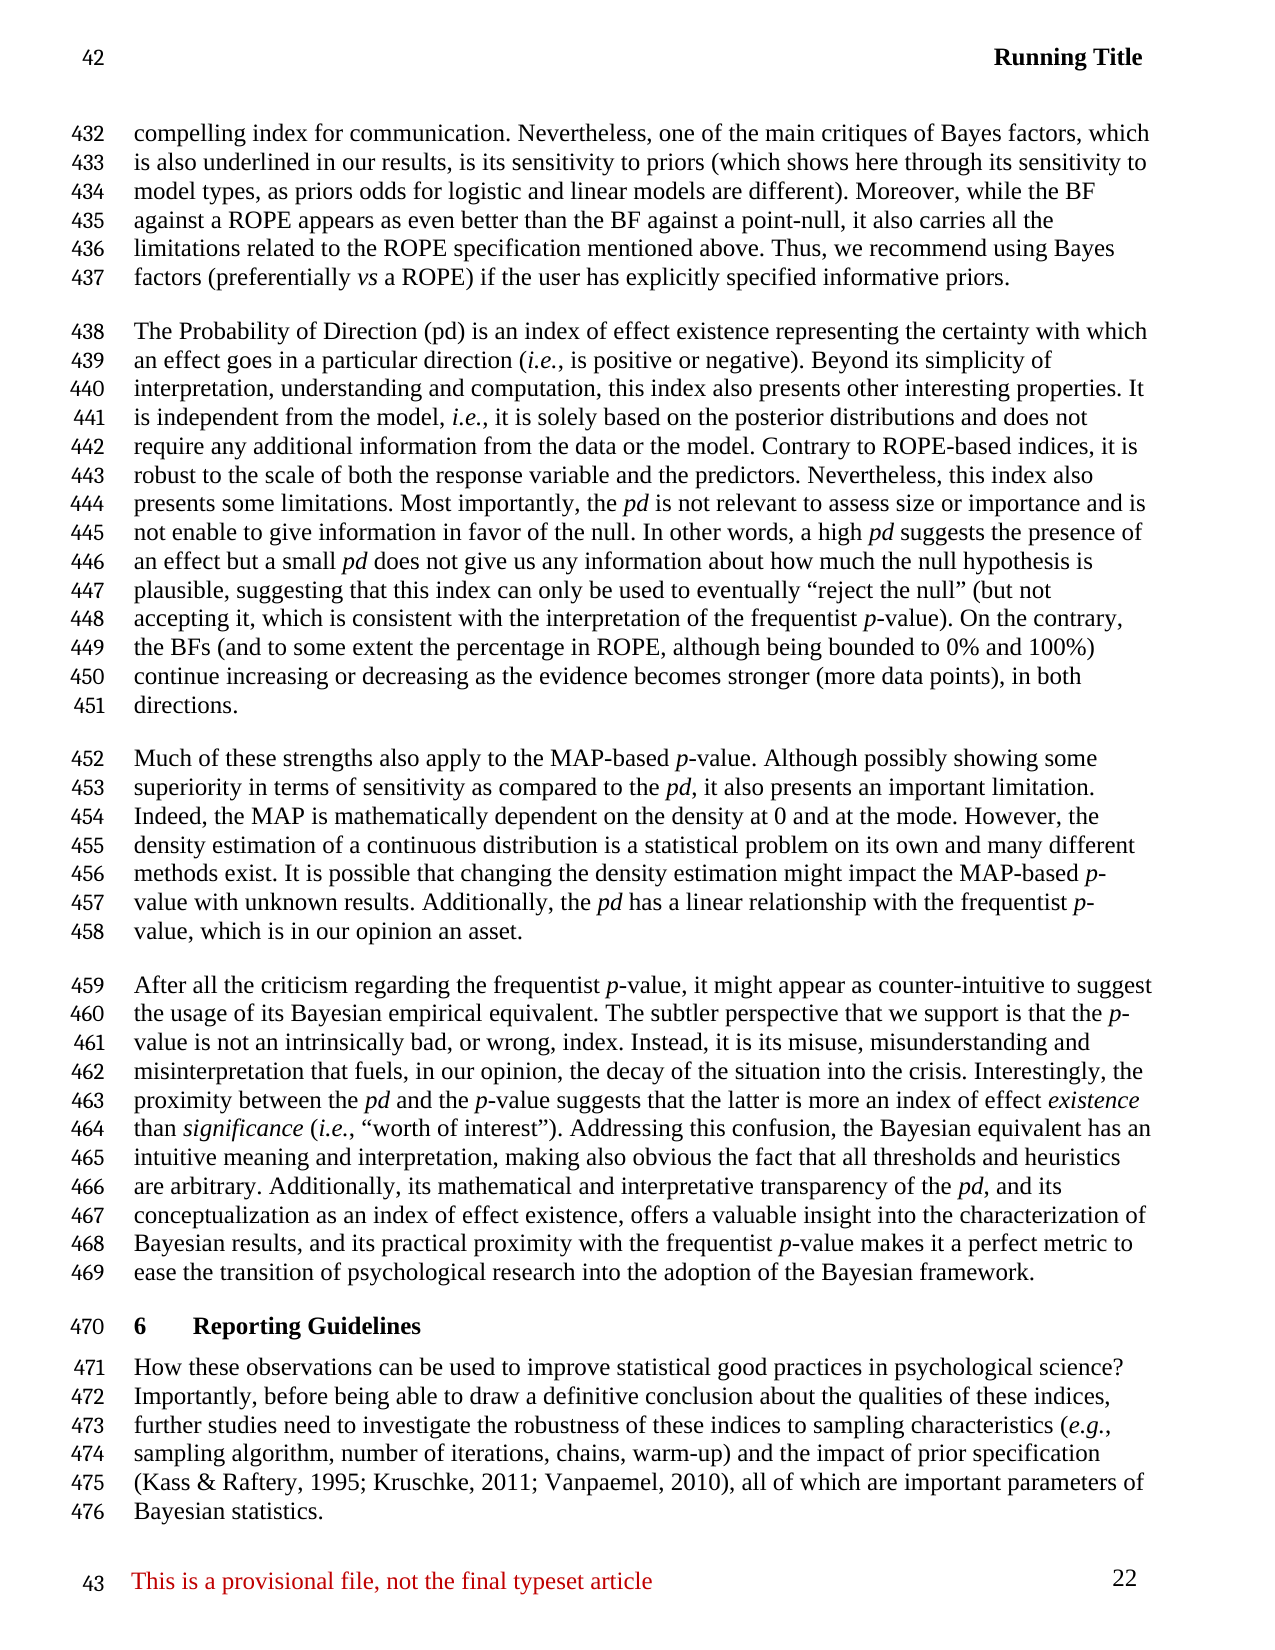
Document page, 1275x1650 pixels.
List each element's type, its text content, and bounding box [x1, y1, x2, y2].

text After all the criticism regarding the frequentist p-value, it might appear as counter-intuitive to suggest the usage of its Bayesian empirical equivalent. The subtler perspective that we support is that the p-value is not an intrinsically bad, or wrong, index. Instead, it is its misuse, misunderstanding and misinterpretation that fuels, in our opinion, the decay of the situation into the crisis. Interestingly, the proximity between the pd and the p-value suggests that the latter is more an index of effect existence than significance (i.e., “worth of interest”). Addressing this confusion, the Bayesian equivalent has an intuitive meaning and interpretation, making also obvious the fact that all thresholds and heuristics are arbitrary. Additionally, its mathematical and interpretative transparency of the pd, and its conceptualization as an index of effect existence, offers a valuable insight into the characterization of Bayesian results, and its practical proximity with the frequentist p-value makes it a perfect metric to ease the transition of psychological research into the adoption of the Bayesian framework. [133, 970, 1152, 1286]
subtitle Reporting Guidelines [133, 1311, 1152, 1340]
text The Probability of Direction (pd) is an index of effect existence representing the certainty with which an effect goes in a particular direction (i.e., is positive or negative). Beyond its simplicity of interpretation, understanding and computation, this index also presents other interesting properties. It is independent from the model, i.e., it is solely based on the posterior distributions and does not require any additional information from the data or the model. Contrary to ROPE-based indices, it is robust to the scale of both the response variable and the predictors. Nevertheless, this index also presents some limitations. Most importantly, the pd is not relevant to assess size or importance and is not enable to give information in favor of the null. In other words, a high pd suggests the presence of an effect but a small pd does not give us any information about how much the null hypothesis is plausible, suggesting that this index can only be used to eventually “reject the null” (but not accepting it, which is consistent with the interpretation of the frequentist p-value). On the contrary, the BFs (and to some extent the percentage in ROPE, although being bounded to 0% and 100%) continue increasing or decreasing as the evidence becomes stronger (more data points), in both directions. [133, 316, 1152, 718]
text How these observations can be used to improve statistical good practices in psychological science? Importantly, before being able to draw a definitive conclusion about the qualities of these indices, further studies need to investigate the robustness of these indices to sampling characteristics (e.g., sampling algorithm, number of iterations, chains, warm-up) and the impact of prior specification (Kass & Raftery, 1995; Kruschke, 2011; Vanpaemel, 2010), all of which are important parameters of Bayesian statistics. [133, 1352, 1152, 1525]
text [133, 118, 1152, 291]
text Much of these strengths also apply to the MAP-based p-value. Although possibly showing some superiority in terms of sensitivity as compared to the pd, it also presents an important limitation. Indeed, the MAP is mathematically dependent on the density at 0 and at the mode. However, the density estimation of a continuous distribution is a statistical problem on its own and many different methods exist. It is possible that changing the density estimation might impact the MAP-based p-value with unknown results. Additionally, the pd has a linear relationship with the frequentist p-value, which is in our opinion an asset. [133, 743, 1152, 945]
